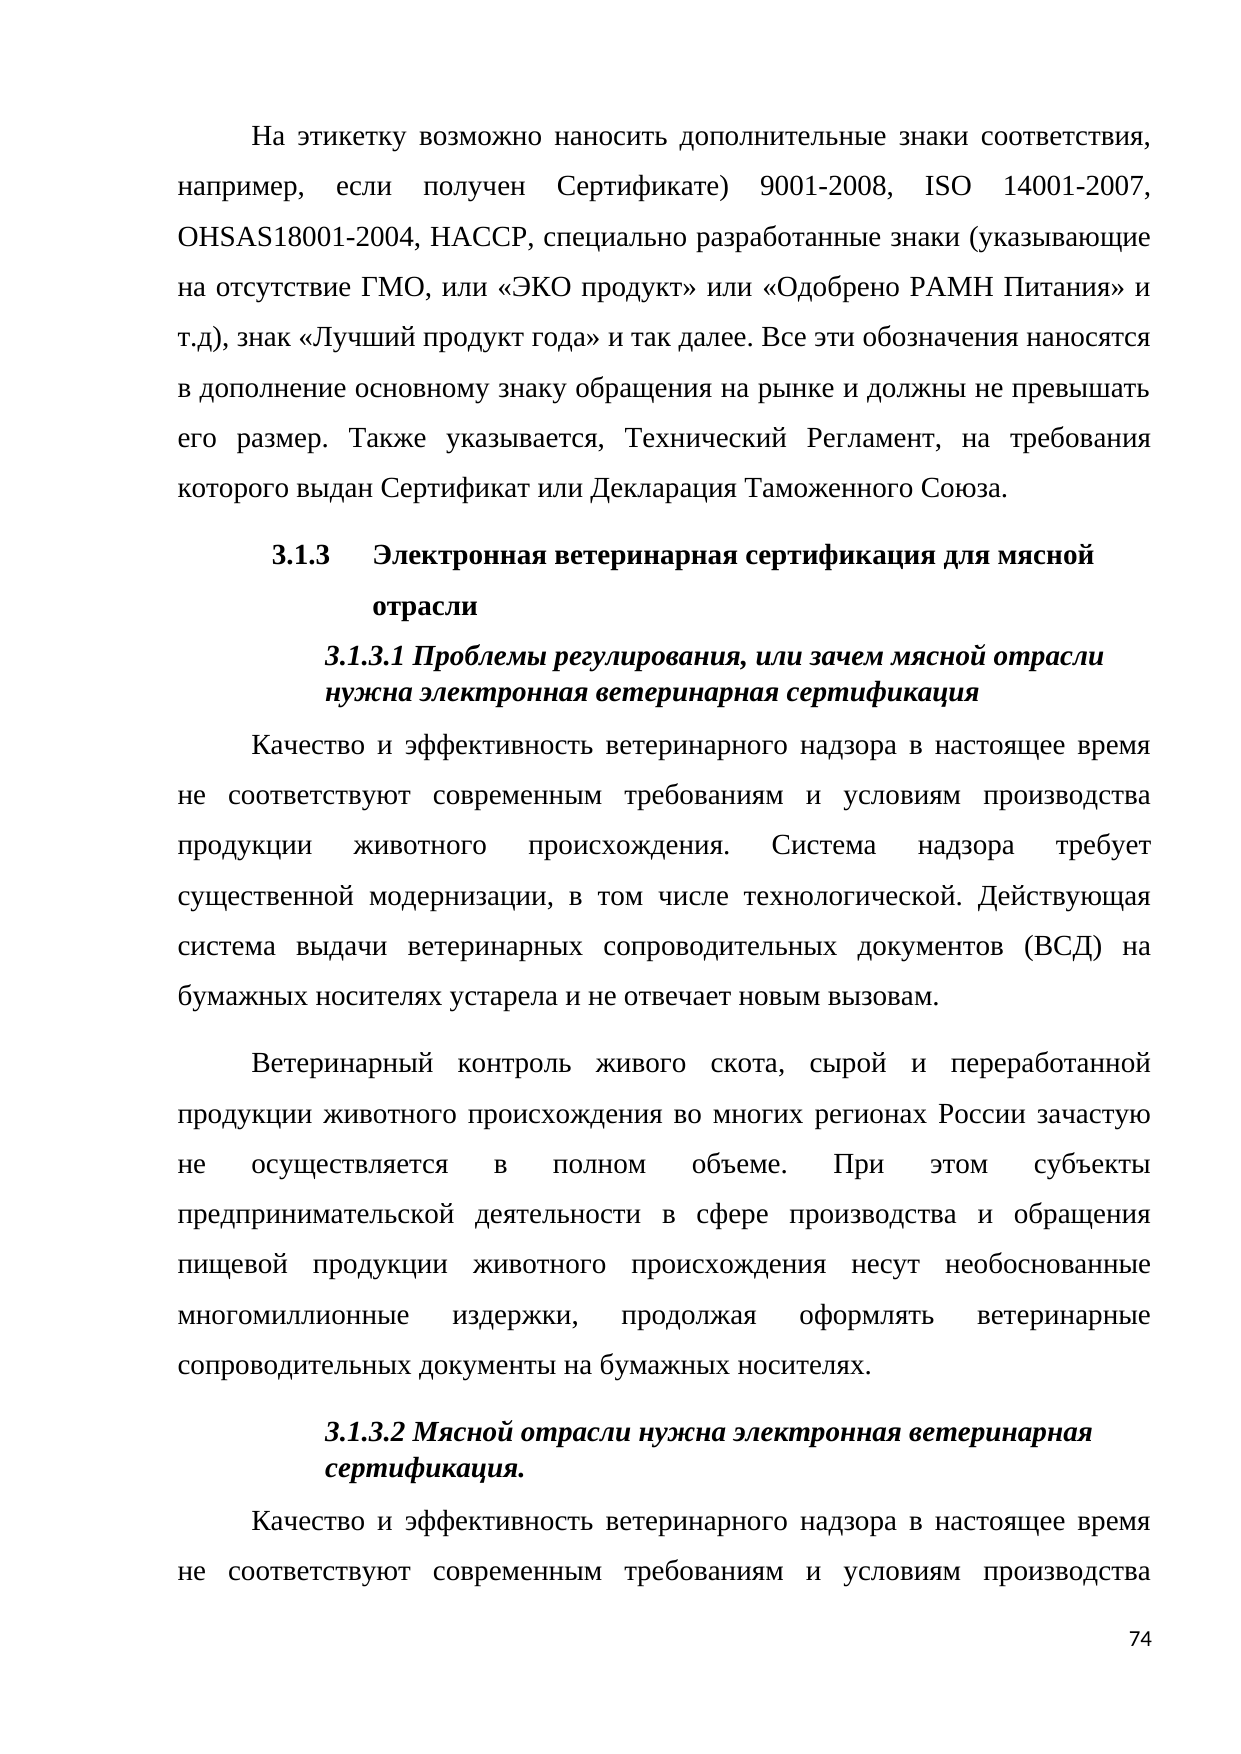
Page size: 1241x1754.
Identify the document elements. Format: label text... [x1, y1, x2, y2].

text 3.1.3.1 Проблемы регулирования, или зачем мясной отрасли нужна электронная ветеринарная сертификация [325, 638, 1152, 708]
text На этикетку возможно наносить дополнительные знаки соответствия, например, если получен Сертификате) 9001-2008, ISO 14001-2007, OHSAS18001-2004, НАССР, специально разработанные знаки (указывающие на отсутствие ГМО, или «ЭКО продукт» или «Одобрено РАМН Питания» и т.д), знак «Лучший продукт года» и так далее. Все эти обозначения наносятся в дополнение основному знаку обращения на рынке и должны не превышать его размер. Также указывается, Технический Регламент, на требования которого выдан Сертификат или Декларация Таможенного Союза. [177, 118, 1152, 504]
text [177, 1503, 1152, 1587]
text 3.1.3.2 Мясной отрасли нужна электронная ветеринарная сертификация. [325, 1414, 1152, 1484]
text Ветеринарный контроль живого скота, сырой и переработанной продукции животного происхождения во многих регионах России зачастую не осуществляется в полном объеме. При этом субъекты предпринимательской деятельности в сфере производства и обращения пищевой продукции животного происхождения несут необоснованные многомиллионные издержки, продолжая оформлять ветеринарные сопроводительных документы на бумажных носителях. [177, 1045, 1152, 1381]
list Электронная ветеринарная сертификация для мясной отрасли [272, 537, 1152, 621]
